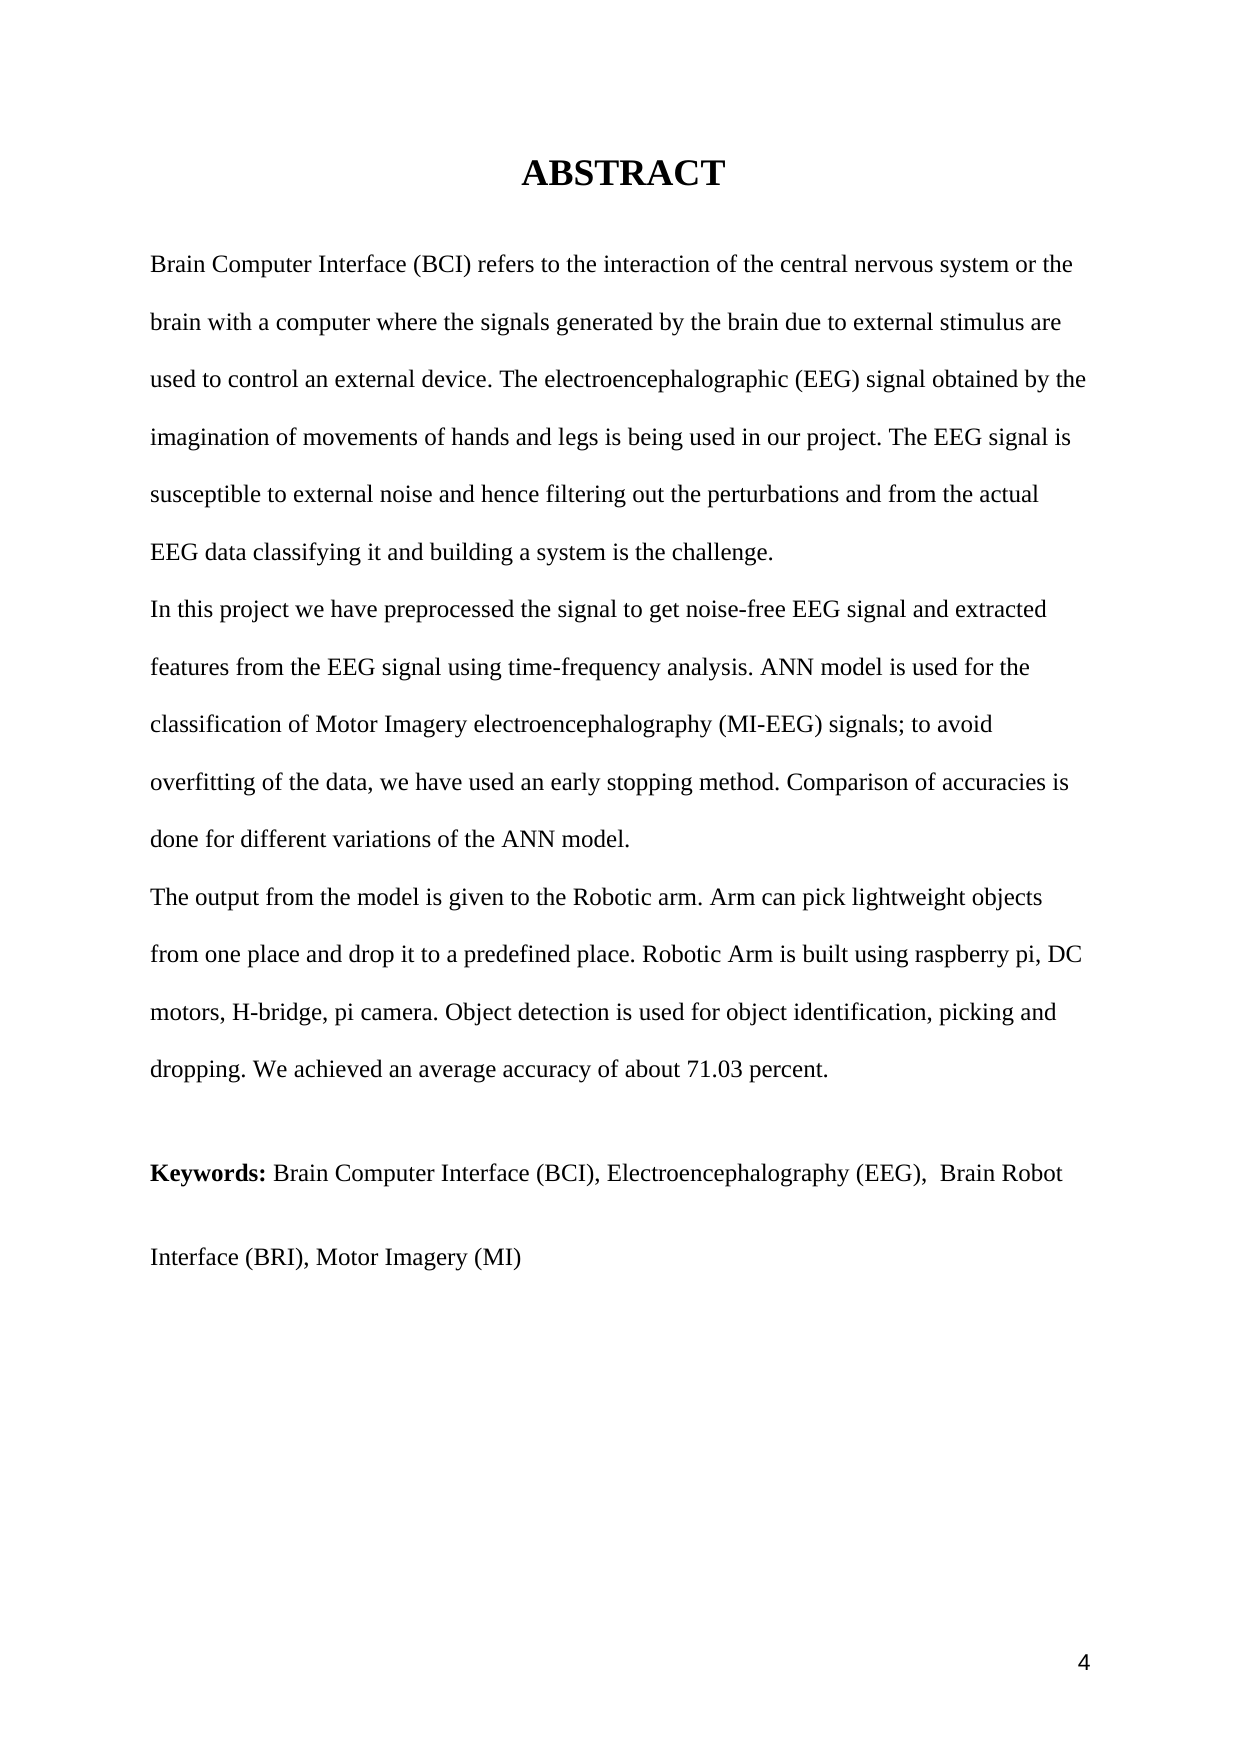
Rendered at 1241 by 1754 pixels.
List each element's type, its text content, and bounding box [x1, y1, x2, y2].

text Keywords: Brain Computer Interface (BCI), Electroencephalography (EEG), Brain Robot Interface (BRI), Motor Imagery (MI) [150, 1158, 1090, 1273]
text The output from the model is given to the Robotic arm. Arm can pick lightweight objects from one place and drop it to a predefined place. Robotic Arm is built using raspberry pi, DC motors, H-bridge, pi camera. Object detection is used for object identification, picking and dropping. We achieved an average accuracy of about 71.03 percent. [150, 882, 1090, 1083]
text ABSTRACT [150, 150, 1090, 193]
text In this project we have preprocessed the signal to get noise-free EEG signal and extracted features from the EEG signal using time-frequency analysis. ANN model is used for the classification of Motor Imagery electroencephalography (MI-EEG) signals; to avoid overfitting of the data, we have used an early stopping method. Comparison of accuracies is done for different variations of the ANN model. [150, 594, 1090, 853]
text Brain Computer Interface (BCI) refers to the interaction of the central nervous system or the brain with a computer where the signals generated by the brain due to external stimulus are used to control an external device. The electroencephalographic (EEG) signal obtained by the imagination of movements of hands and legs is being used in our project. The EEG signal is susceptible to external noise and hence filtering out the perturbations and from the actual EEG data classifying it and building a system is the challenge. [150, 249, 1090, 565]
